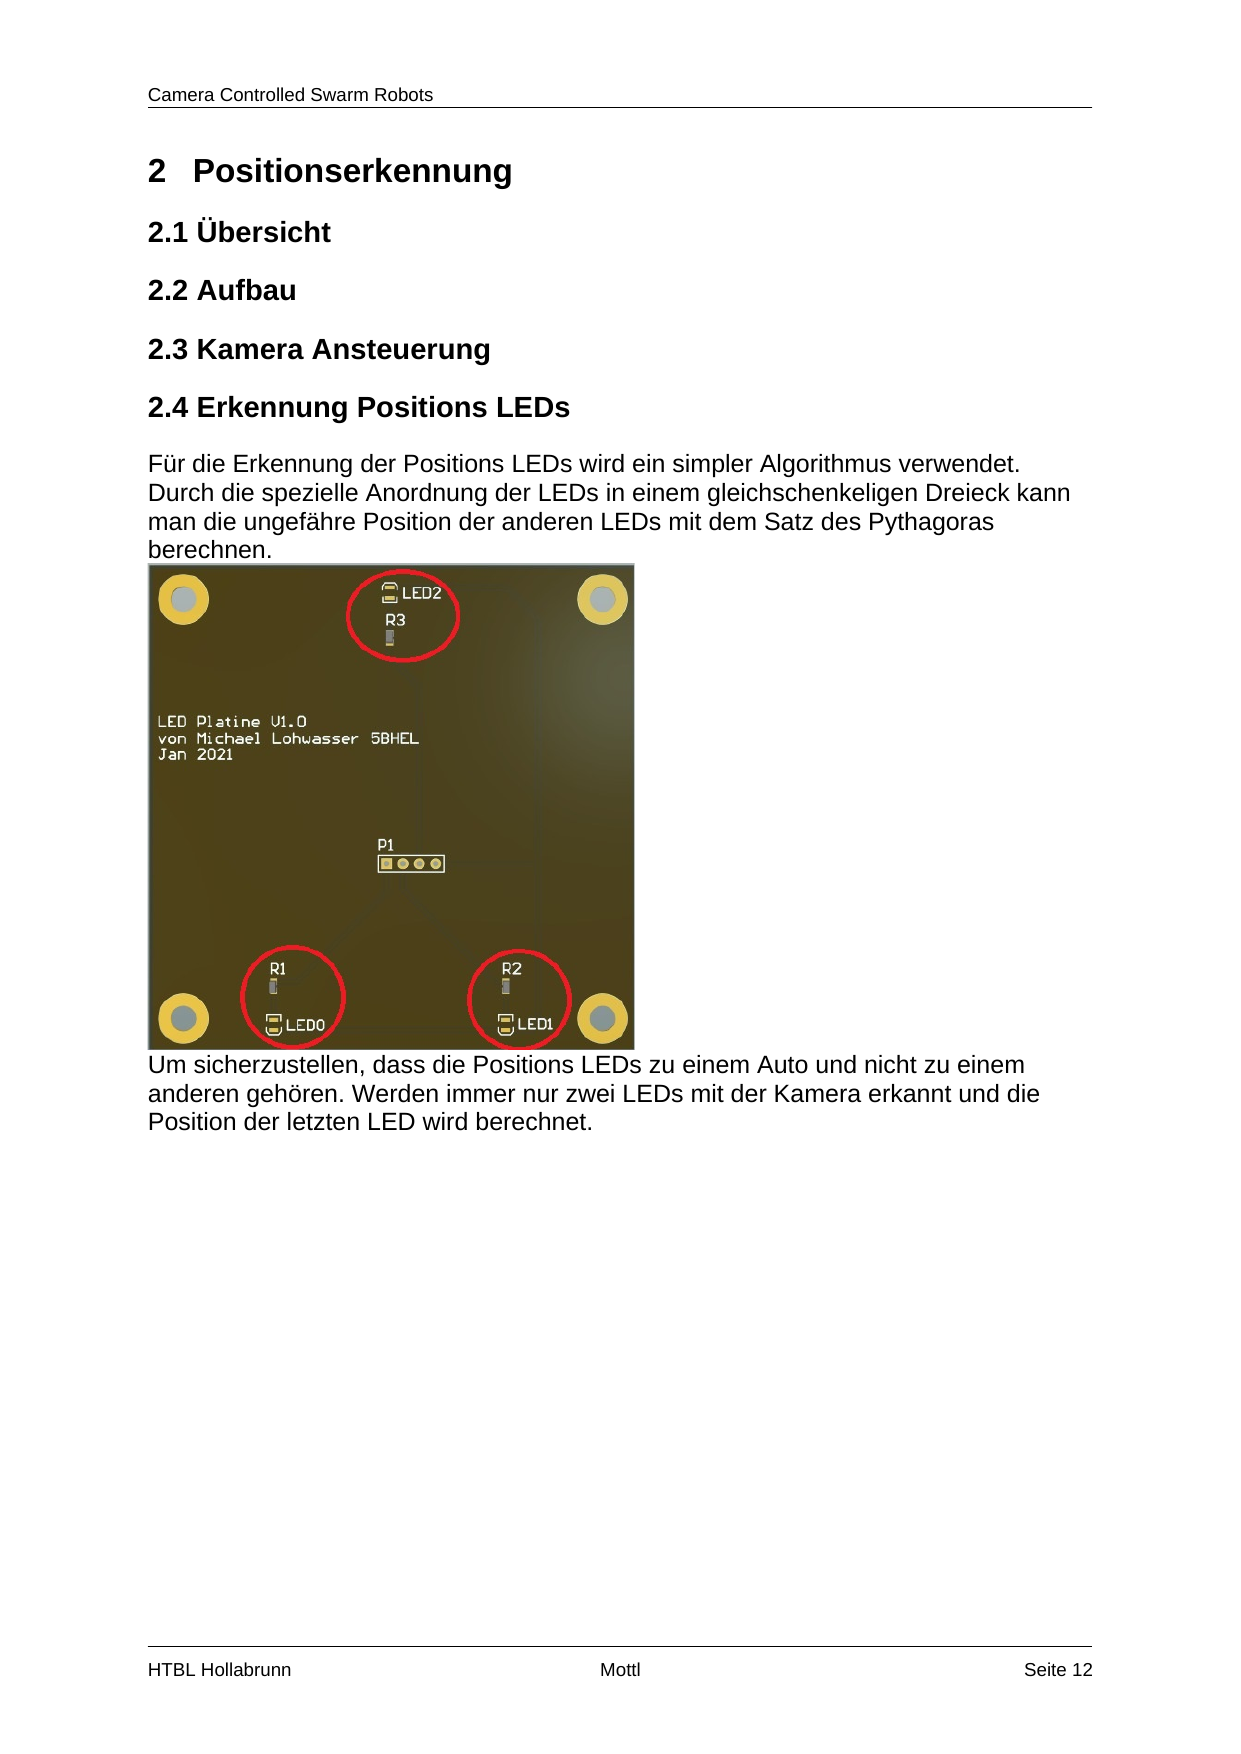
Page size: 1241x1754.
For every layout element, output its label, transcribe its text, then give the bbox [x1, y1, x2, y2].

subtitle Kamera Ansteuerung [148, 332, 1092, 365]
subtitle Übersicht [148, 215, 1092, 248]
subtitle Positionserkennung [148, 151, 1092, 190]
subtitle Aufbau [148, 273, 1092, 307]
text Um sicherzustellen, dass die Positions LEDs zu einem Auto und nicht zu einem anderen gehören. Werden immer nur zwei LEDs mit der Kamera erkannt und die Position der letzten LED wird berechnet. [148, 1050, 1092, 1136]
subtitle Erkennung Positions LEDs [148, 390, 1092, 424]
text Für die Erkennung der Positions LEDs wird ein simpler Algorithmus verwendet. Durch die spezielle Anordnung der LEDs in einem gleichschenkeligen Dreieck kann man die ungefähre Position der anderen LEDs mit dem Satz des Pythagoras berechnen. [148, 449, 1092, 564]
picture [147, 563, 635, 1050]
